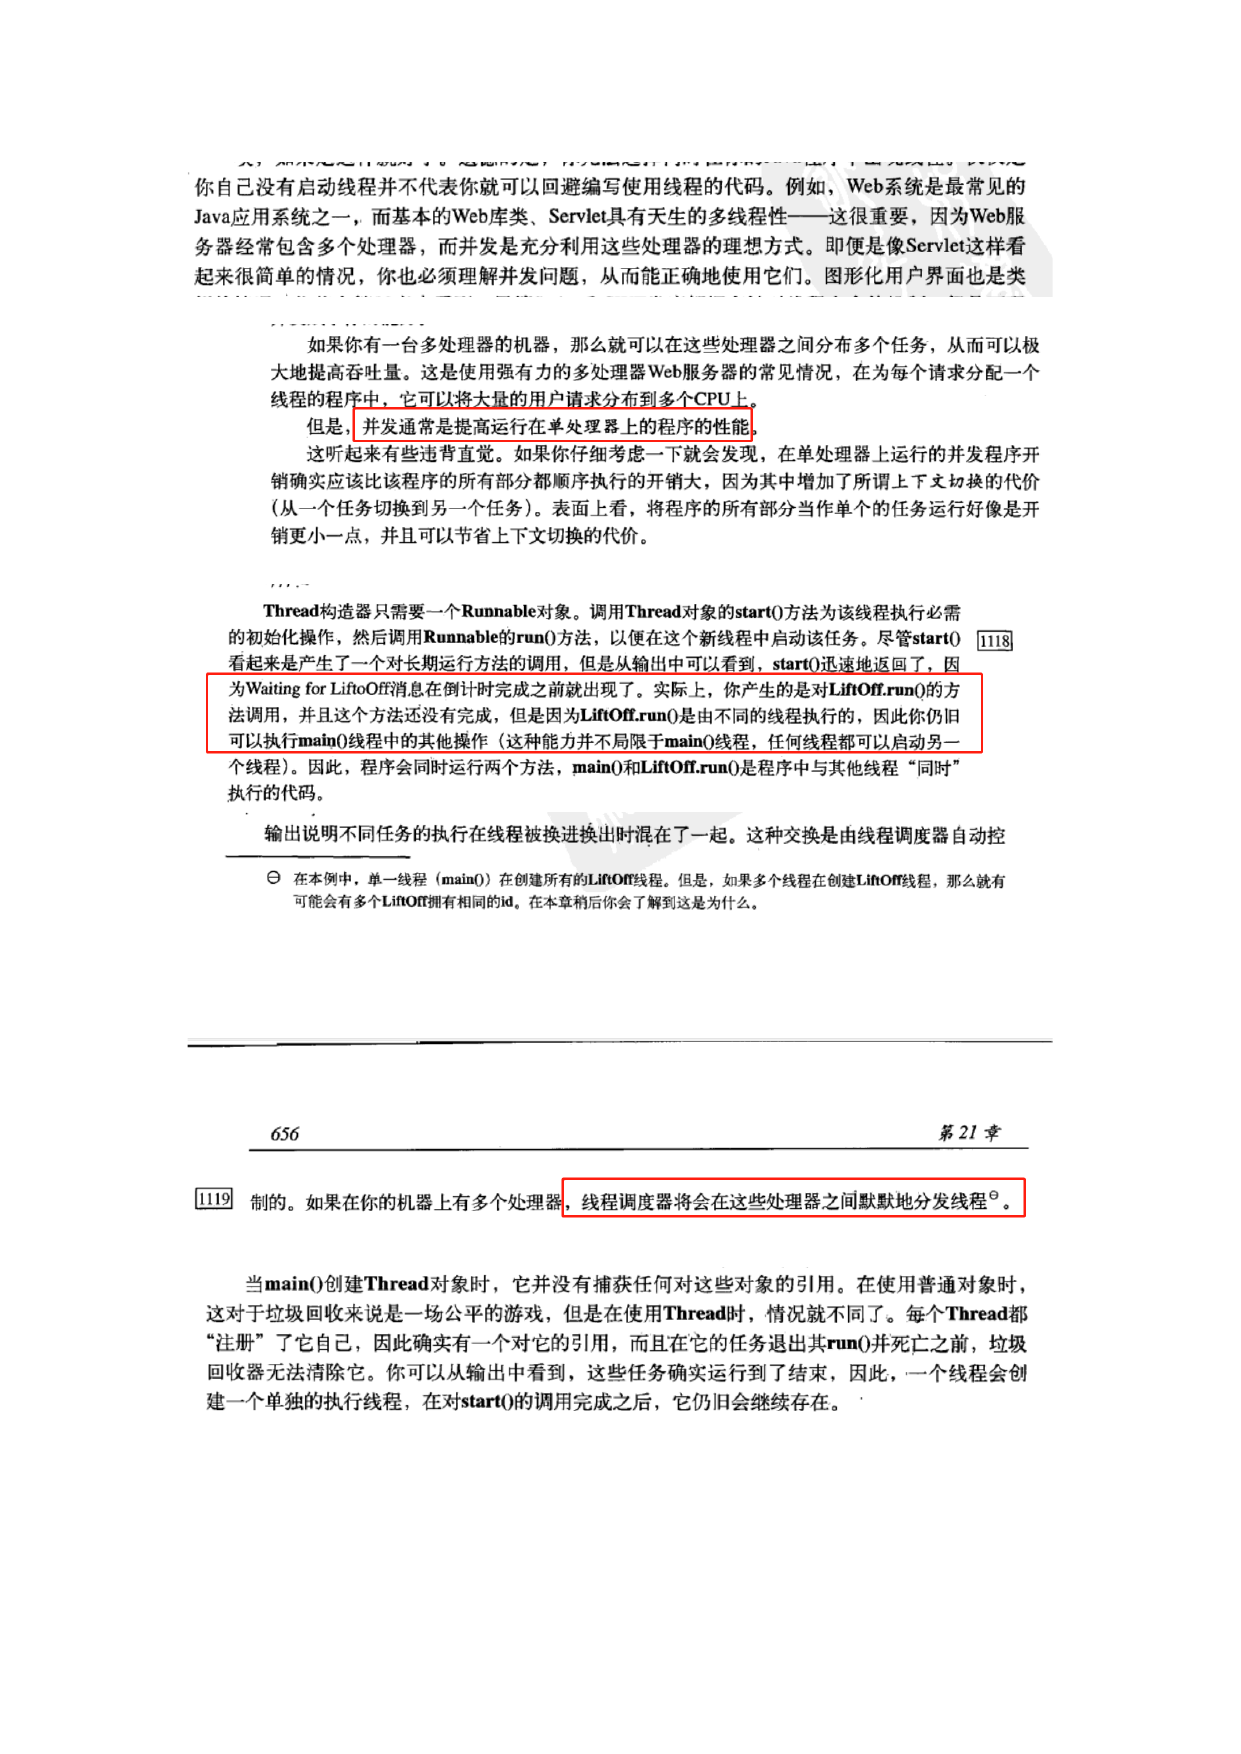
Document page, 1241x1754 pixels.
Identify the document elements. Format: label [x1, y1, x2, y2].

picture [187, 584, 1053, 805]
picture [187, 1267, 1053, 1416]
picture [187, 162, 1053, 297]
picture [187, 324, 1053, 548]
picture [187, 812, 1053, 1218]
